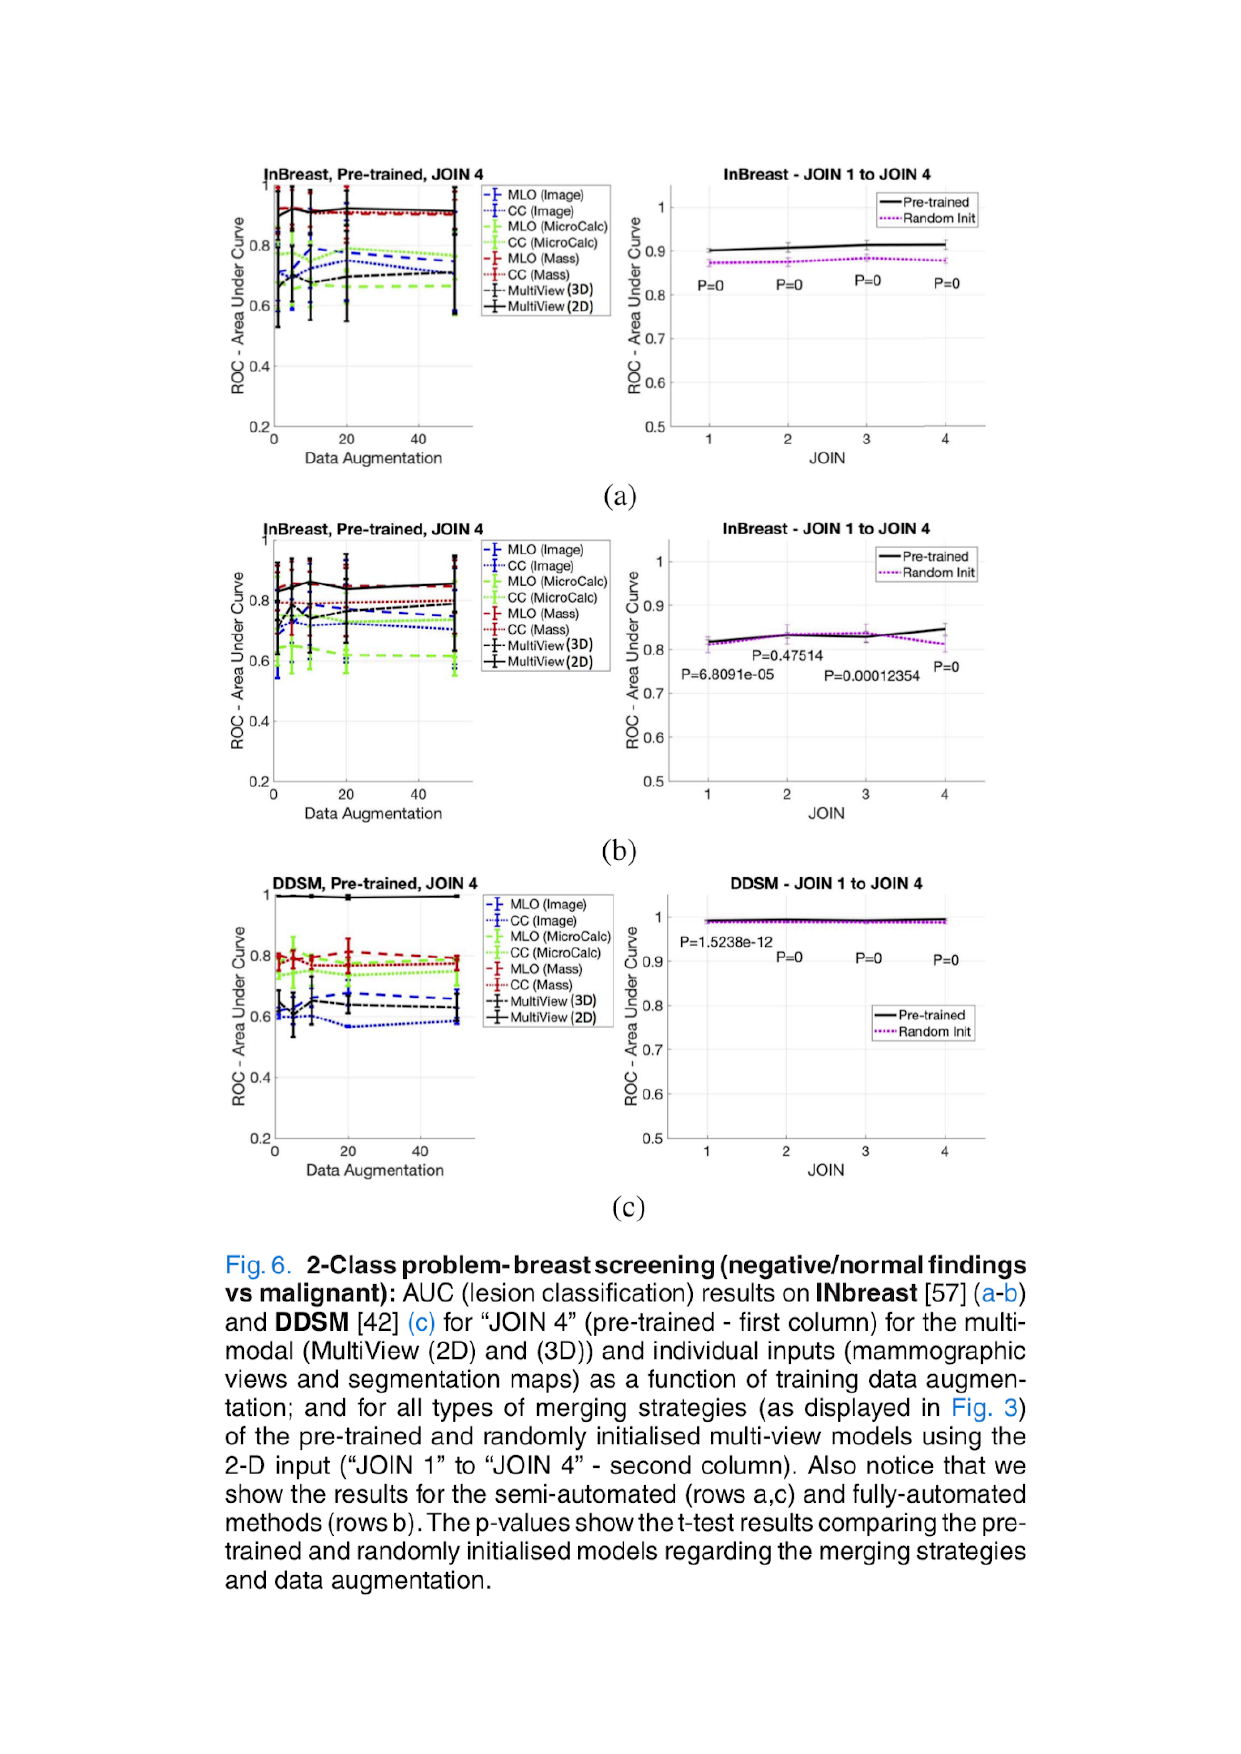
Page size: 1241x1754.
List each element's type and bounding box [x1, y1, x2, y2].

picture [150, 150, 1056, 1604]
